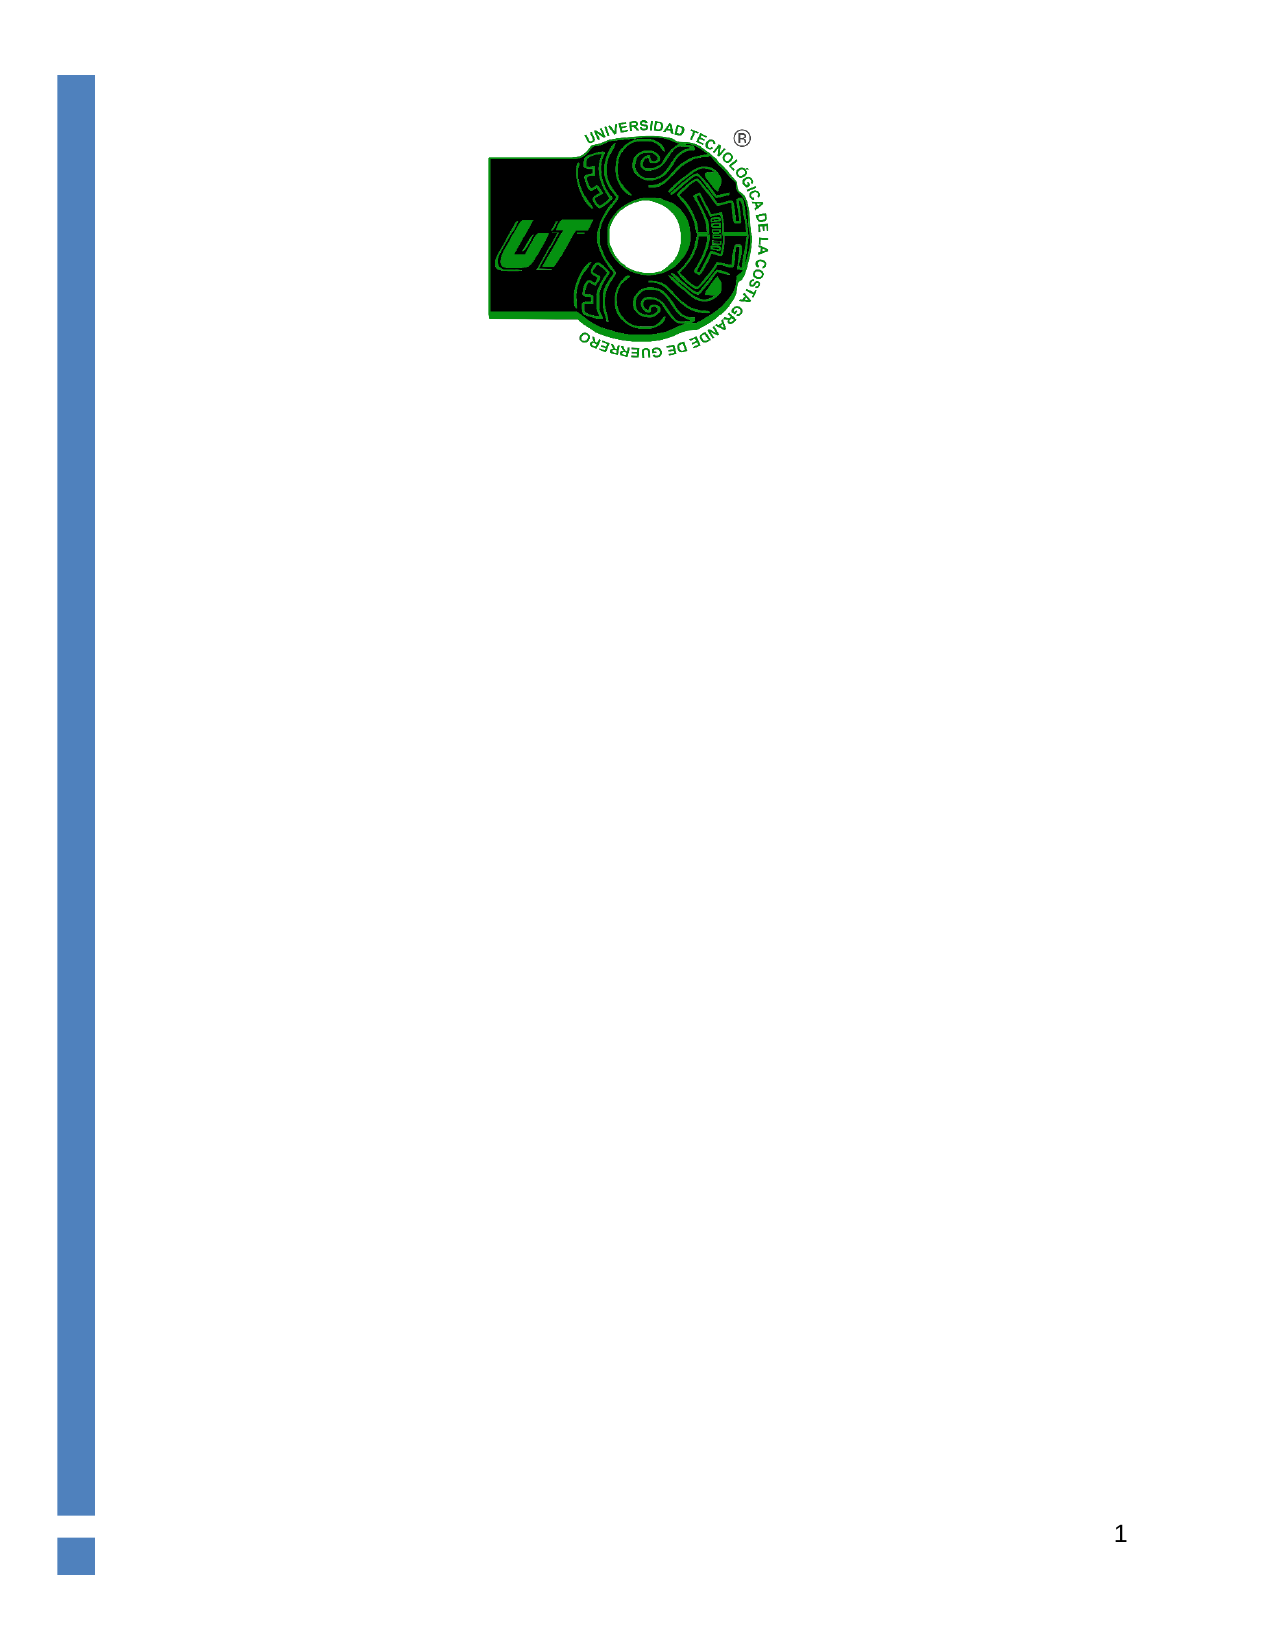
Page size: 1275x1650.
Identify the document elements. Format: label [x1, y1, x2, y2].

picture [488, 120, 769, 358]
